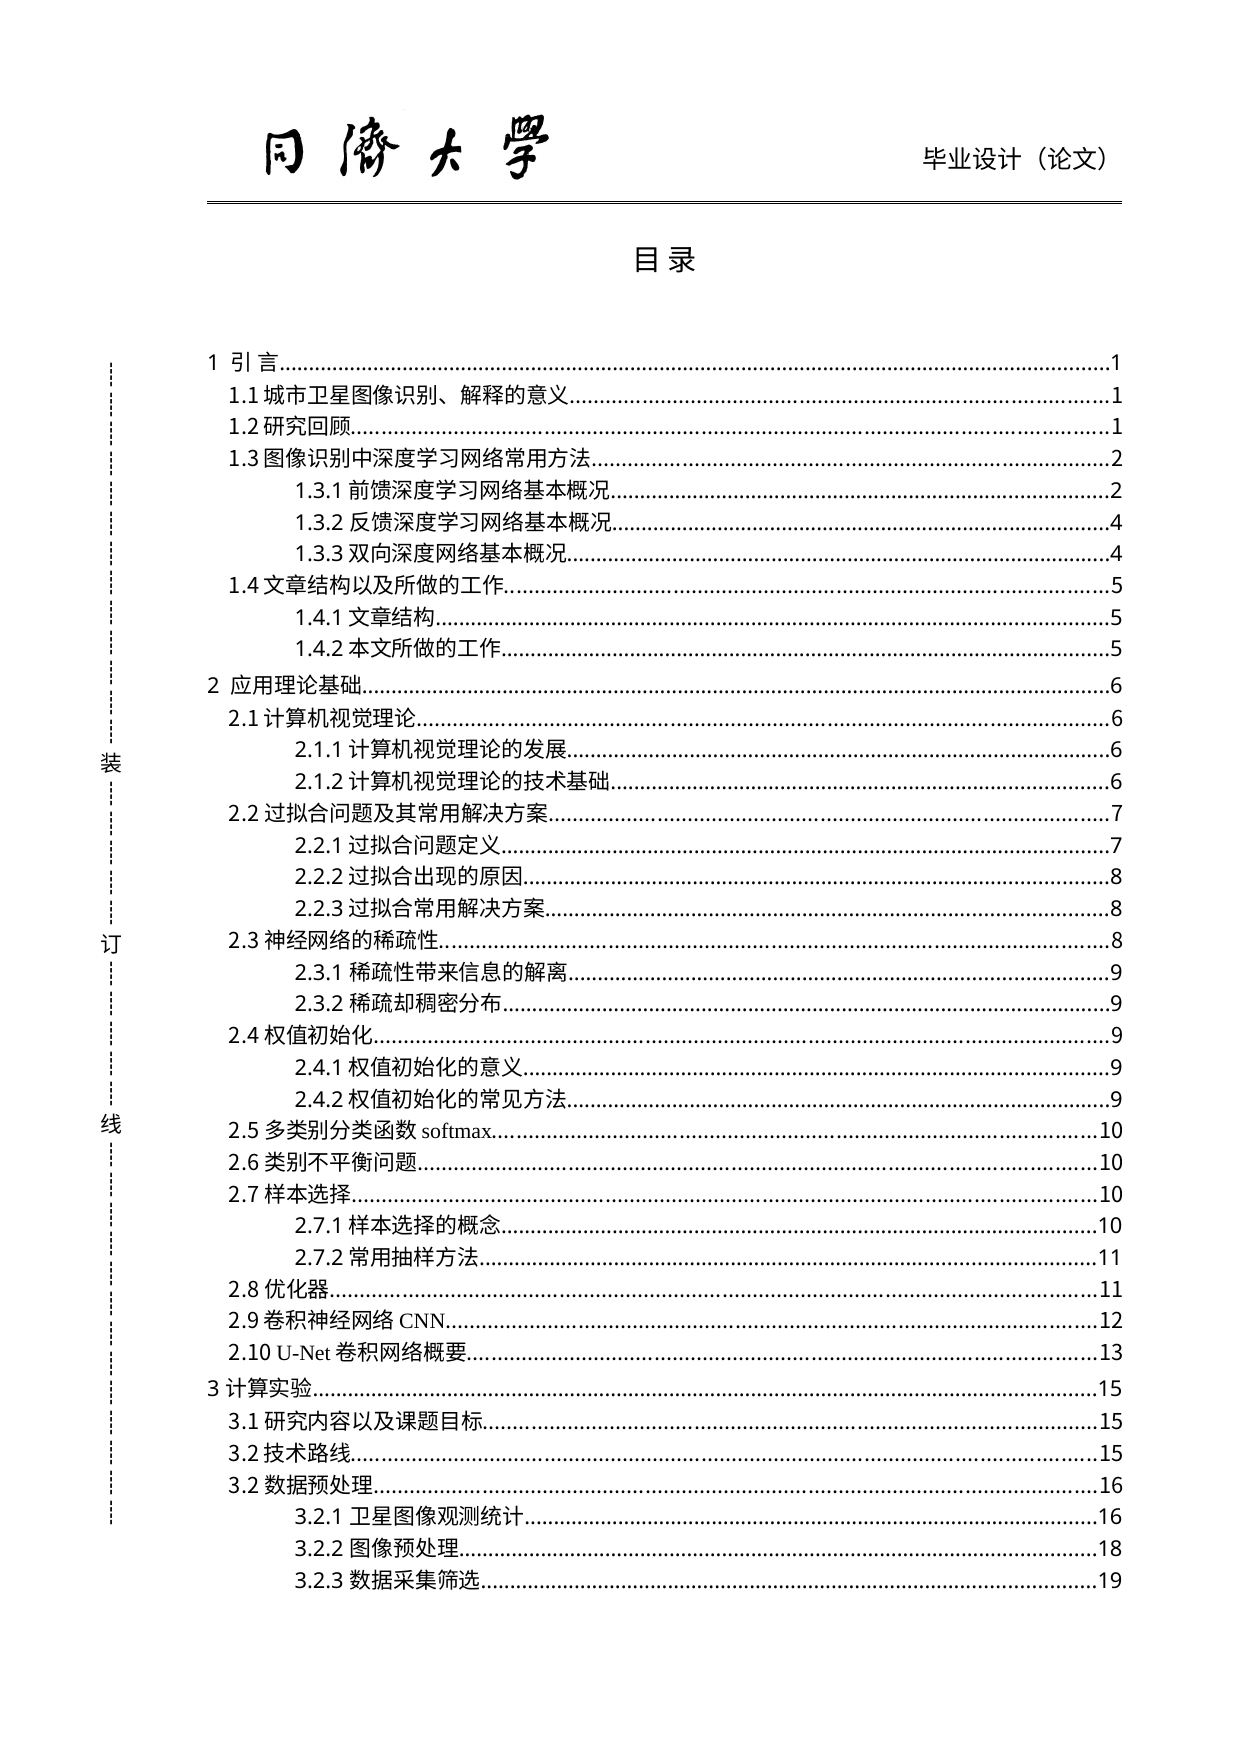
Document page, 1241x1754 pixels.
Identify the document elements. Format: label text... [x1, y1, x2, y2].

text 2.3 神经网络的稀疏性 8 [229, 923, 1123, 954]
text 2.4.2权值初始化的常见方法 9 [294, 1082, 1122, 1113]
text 2.2.2过拟合出现的原因 8 [294, 859, 1122, 891]
text 3.2技术路线 15 [229, 1436, 1123, 1468]
text 1.4.1文章结构 5 [294, 600, 1122, 631]
text 2.2 过拟合问题及其常用解决方案 7 [229, 796, 1123, 828]
text 1.3.2 反馈深度学习网络基本概况 4 [294, 504, 1122, 536]
text 1.4.2本文所做的工作 5 [294, 631, 1122, 663]
text 2.7.2常用抽样方法 11 [294, 1240, 1122, 1272]
text 2.8 优化器 11 [229, 1272, 1123, 1303]
text 3.2.2 图像预处理 18 [294, 1531, 1122, 1563]
picture [244, 106, 567, 185]
text 1.3.3双向深度网络基本概况 4 [294, 536, 1122, 568]
text 2.2.1过拟合问题定义 7 [294, 828, 1122, 859]
text 2.5 多类别分类函数softmax 10 [229, 1113, 1123, 1145]
text 1.3.1前馈深度学习网络基本概况 2 [294, 473, 1122, 504]
text 3 计算实验 15 [207, 1367, 1122, 1404]
text 1.4文章结构以及所做的工作 5 [229, 568, 1123, 600]
text 目 录 [207, 240, 1122, 278]
text 3.1 研究内容以及课题目标 15 [229, 1404, 1123, 1436]
text 1.1城市卫星图像识别、解释的意义 1 [229, 378, 1123, 409]
text 3.2.1 卫星图像观测统计 16 [294, 1499, 1122, 1531]
text 2.7.1样本选择的概念 10 [294, 1208, 1122, 1240]
text 2.9卷积神经网络CNN 12 [229, 1303, 1123, 1335]
text 3.2.3 数据采集筛选 19 [294, 1563, 1122, 1595]
text 2.3.2 稀疏却稠密分布 9 [294, 986, 1122, 1018]
text 2.1.1计算机视觉理论的发展 6 [294, 732, 1122, 764]
text 1.3图像识别中深度学习网络常用方法 2 [229, 441, 1123, 473]
text 2.7 样本选择 10 [229, 1177, 1123, 1208]
text 2.6 类别不平衡问题 10 [229, 1145, 1123, 1177]
text 1.2研究回顾 1 [229, 409, 1123, 441]
text 1 引 言 1 [207, 340, 1122, 378]
text 2.4 权值初始化 9 [229, 1018, 1123, 1050]
text 3.2 数据预处理 16 [229, 1468, 1123, 1499]
text 2.10 U-Net 卷积网络概要 13 [229, 1335, 1123, 1367]
text 2.1计算机视觉理论 6 [229, 701, 1123, 732]
text 2.3.1 稀疏性带来信息的解离 9 [294, 954, 1122, 986]
text 2.1.2计算机视觉理论的技术基础 6 [294, 764, 1122, 796]
text 2.2.3过拟合常用解决方案 8 [294, 891, 1122, 923]
text 2.4.1权值初始化的意义 9 [294, 1050, 1122, 1082]
text 2 应用理论基础 6 [207, 663, 1122, 701]
